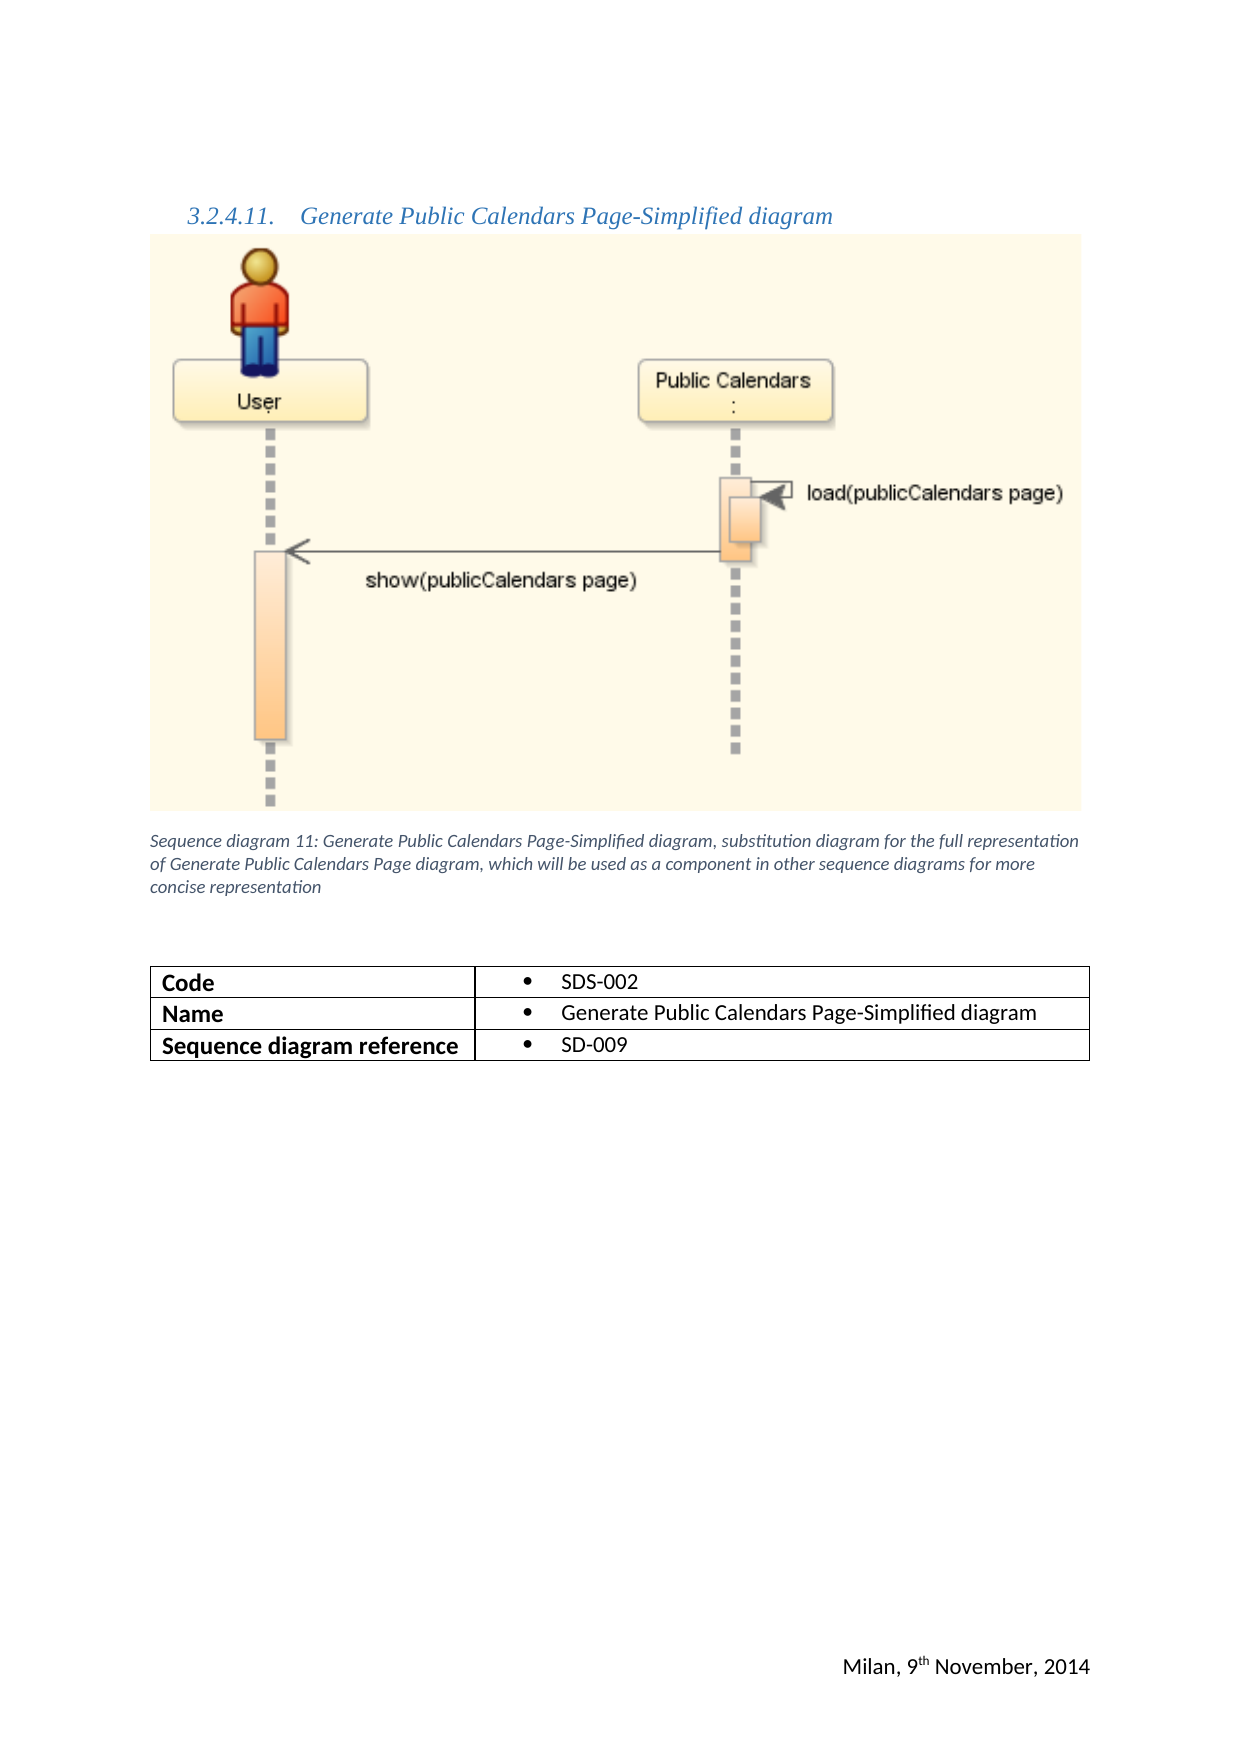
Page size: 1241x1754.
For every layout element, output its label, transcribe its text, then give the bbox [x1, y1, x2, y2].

table_cell Sequence diagram reference [151, 1030, 474, 1060]
table_cell Generate Public Calendars Page-Simplified diagram [476, 998, 1089, 1029]
table_header Code [151, 967, 474, 997]
table_cell Name [151, 998, 474, 1029]
table_cell SD-009 [476, 1030, 1089, 1060]
table_header SDS-002 [476, 967, 1089, 997]
picture [150, 234, 1082, 811]
subtitle Generate Public Calendars Page-Simplified diagram [187, 201, 1090, 230]
